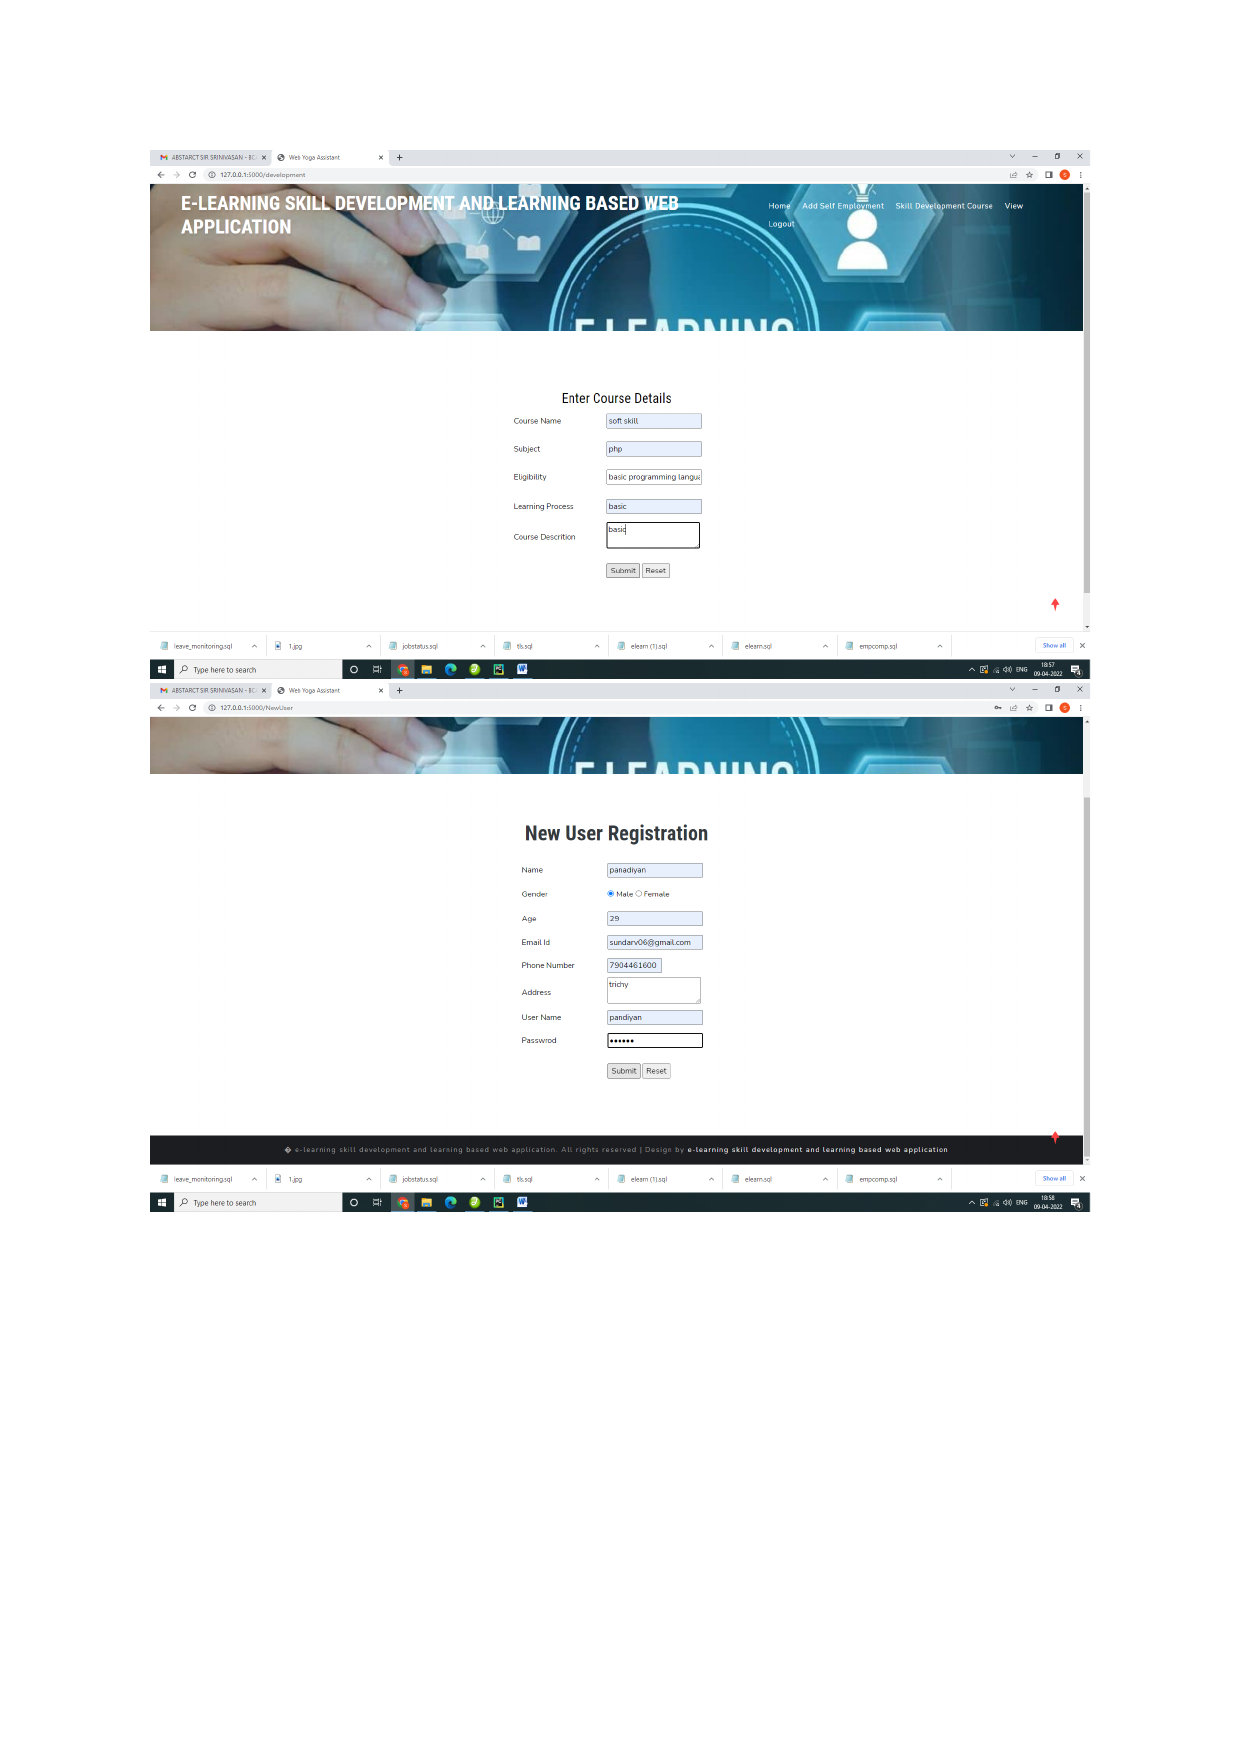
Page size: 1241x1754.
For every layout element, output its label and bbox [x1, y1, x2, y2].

picture [150, 150, 1091, 679]
picture [150, 683, 1091, 1212]
